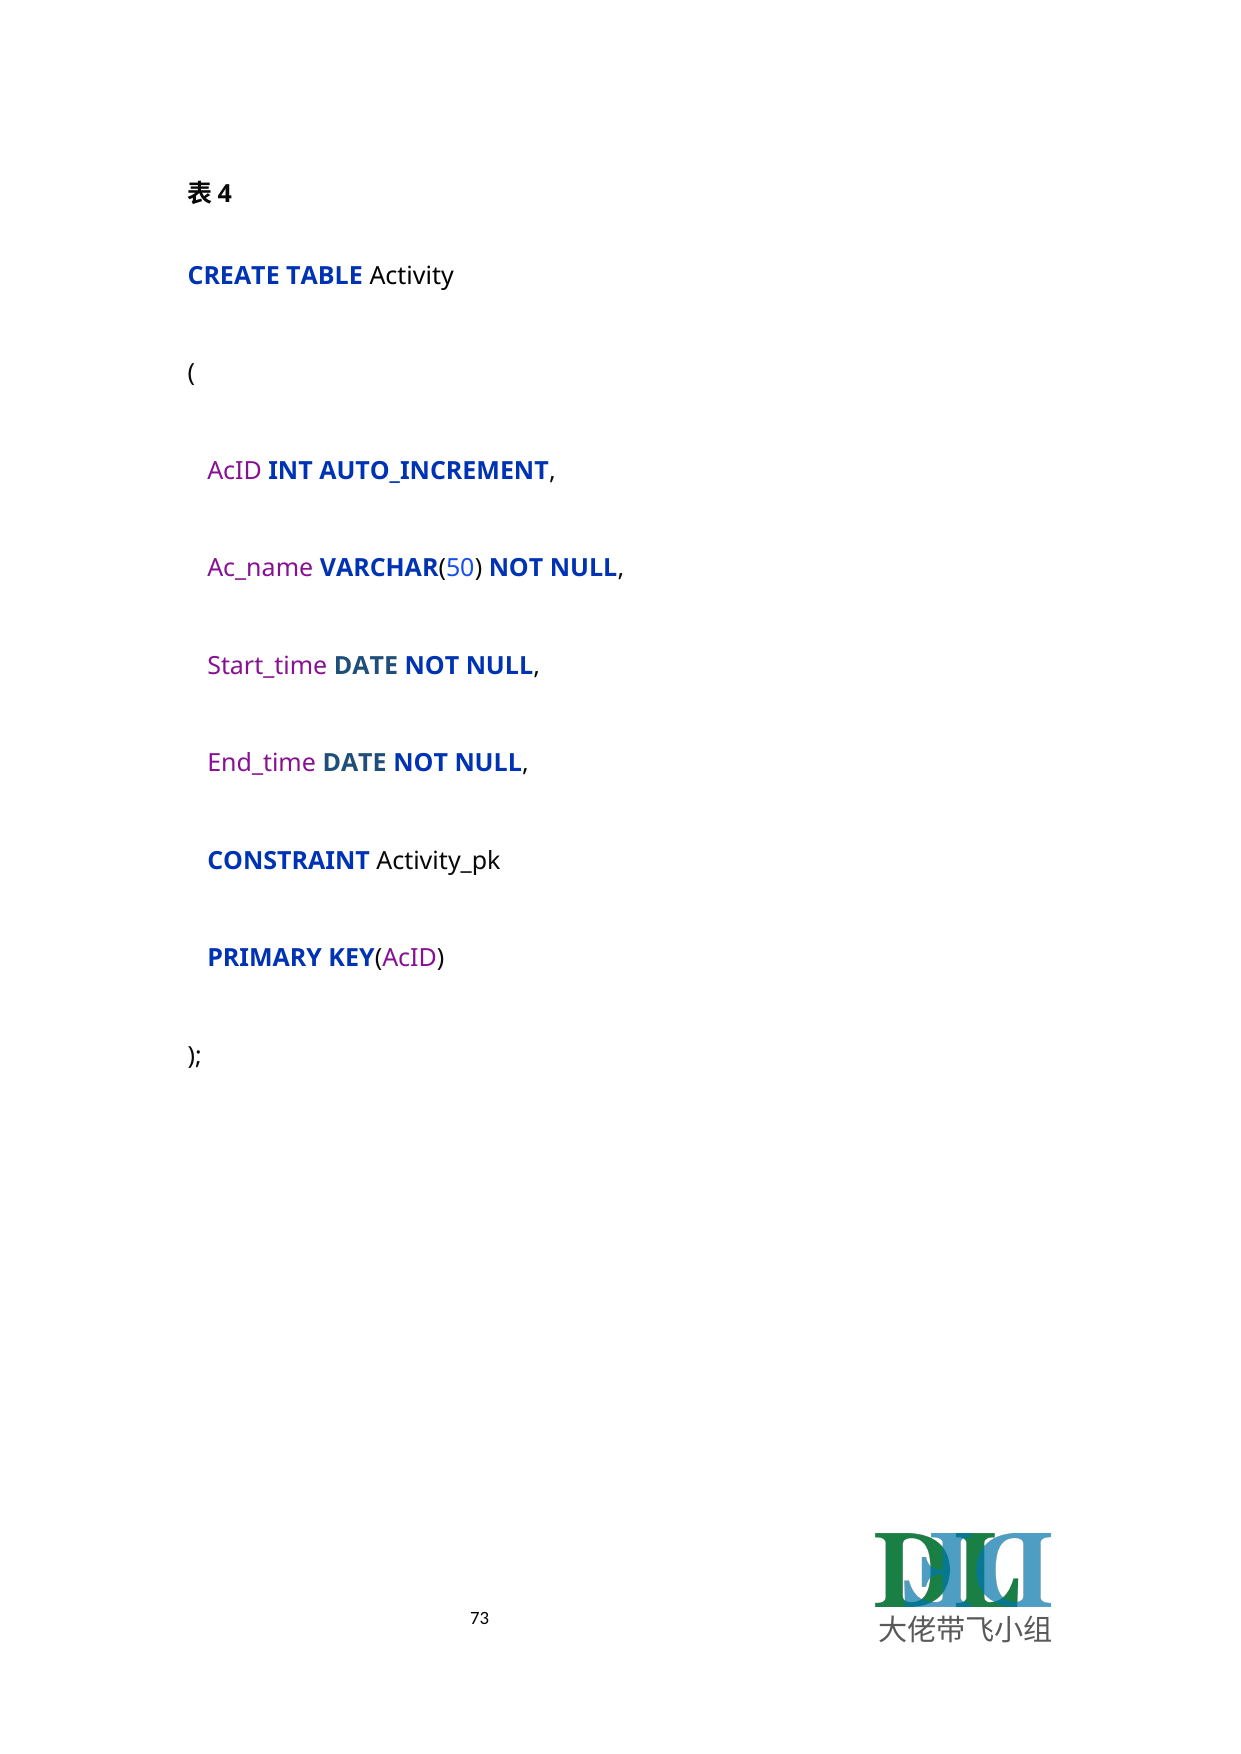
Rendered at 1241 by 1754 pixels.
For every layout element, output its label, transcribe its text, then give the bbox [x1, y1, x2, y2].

picture [873, 1533, 1053, 1607]
text CREATE TABLE Activity ( AcID INT AUTO_INCREMENT, Ac_name VARCHAR(50) NOT NULL, Start_time DATE NOT NULL, End_time DATE NOT NULL, CONSTRAINT Activity_pk PRIMARY KEY(AcID) ); [187, 242, 1053, 1087]
text 表4 [187, 159, 1053, 224]
